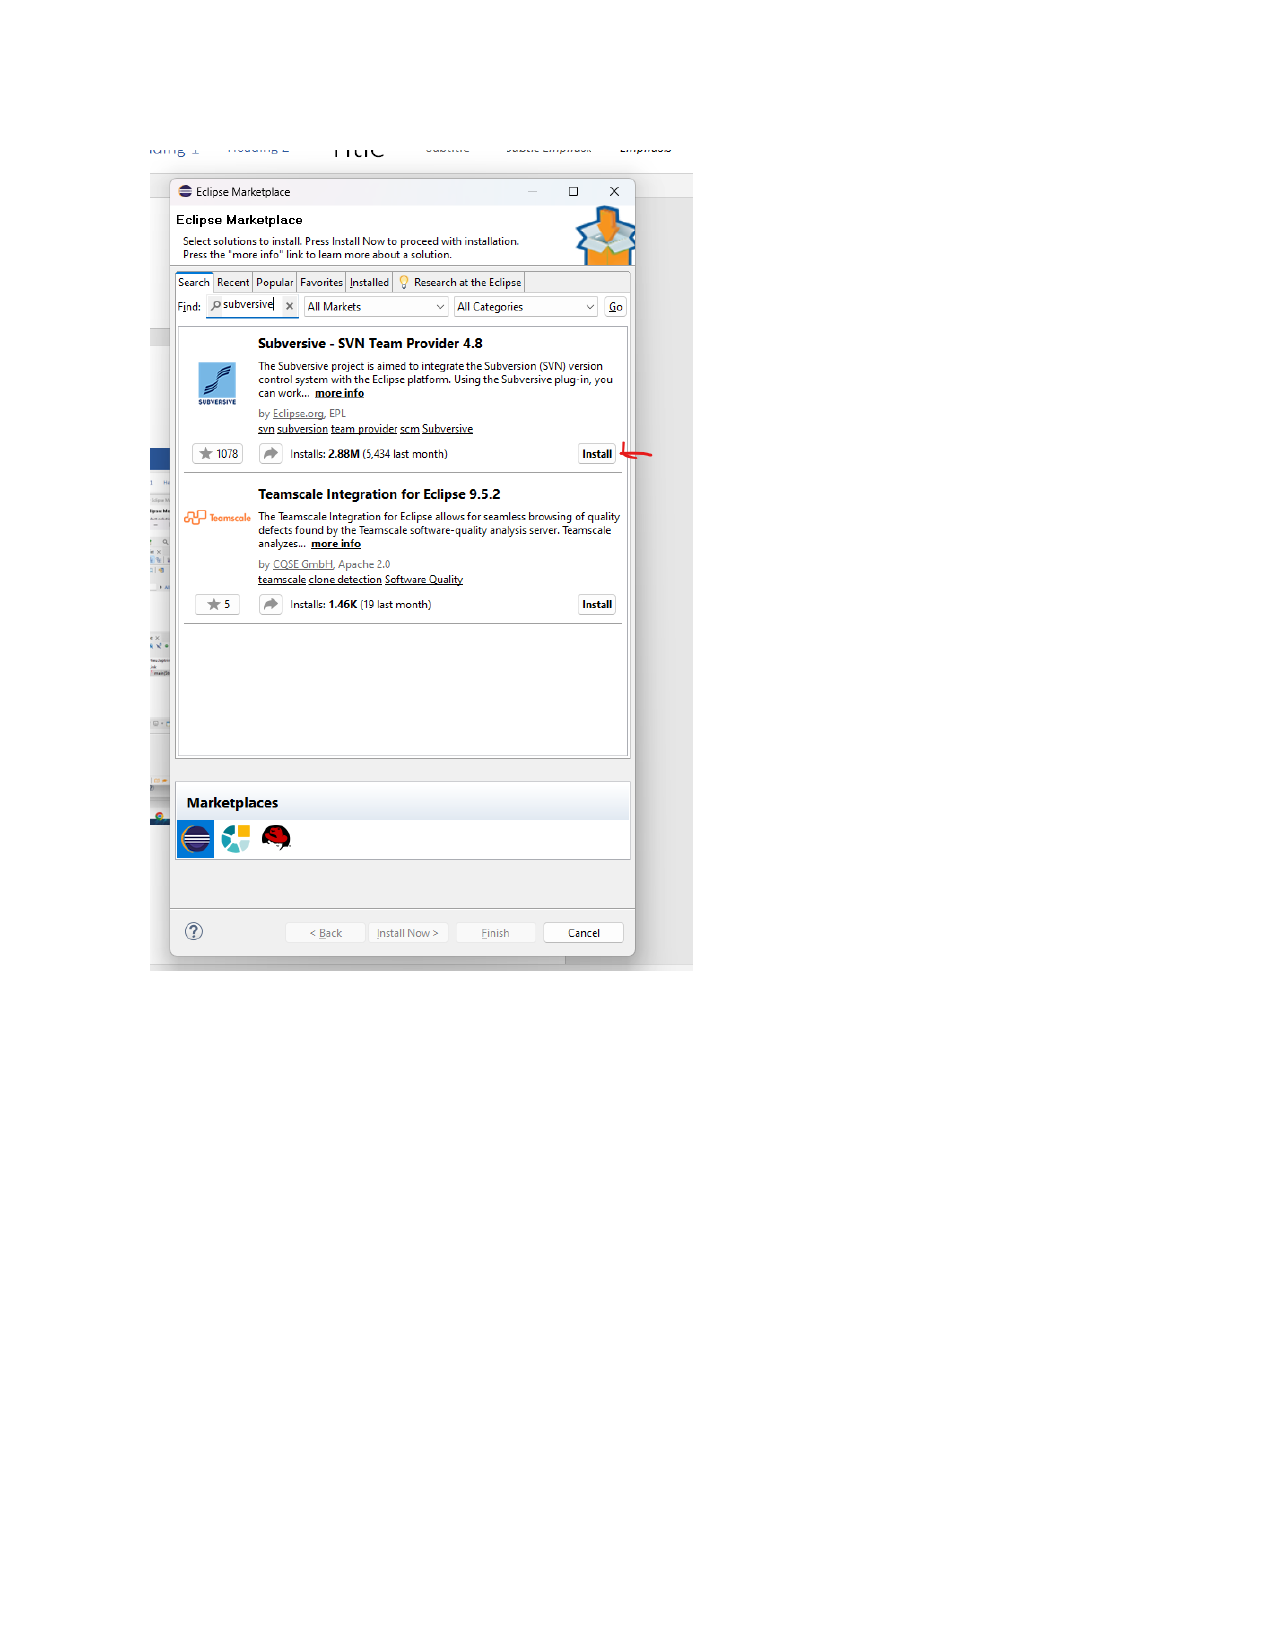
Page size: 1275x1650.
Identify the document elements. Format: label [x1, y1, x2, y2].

picture [150, 150, 693, 971]
